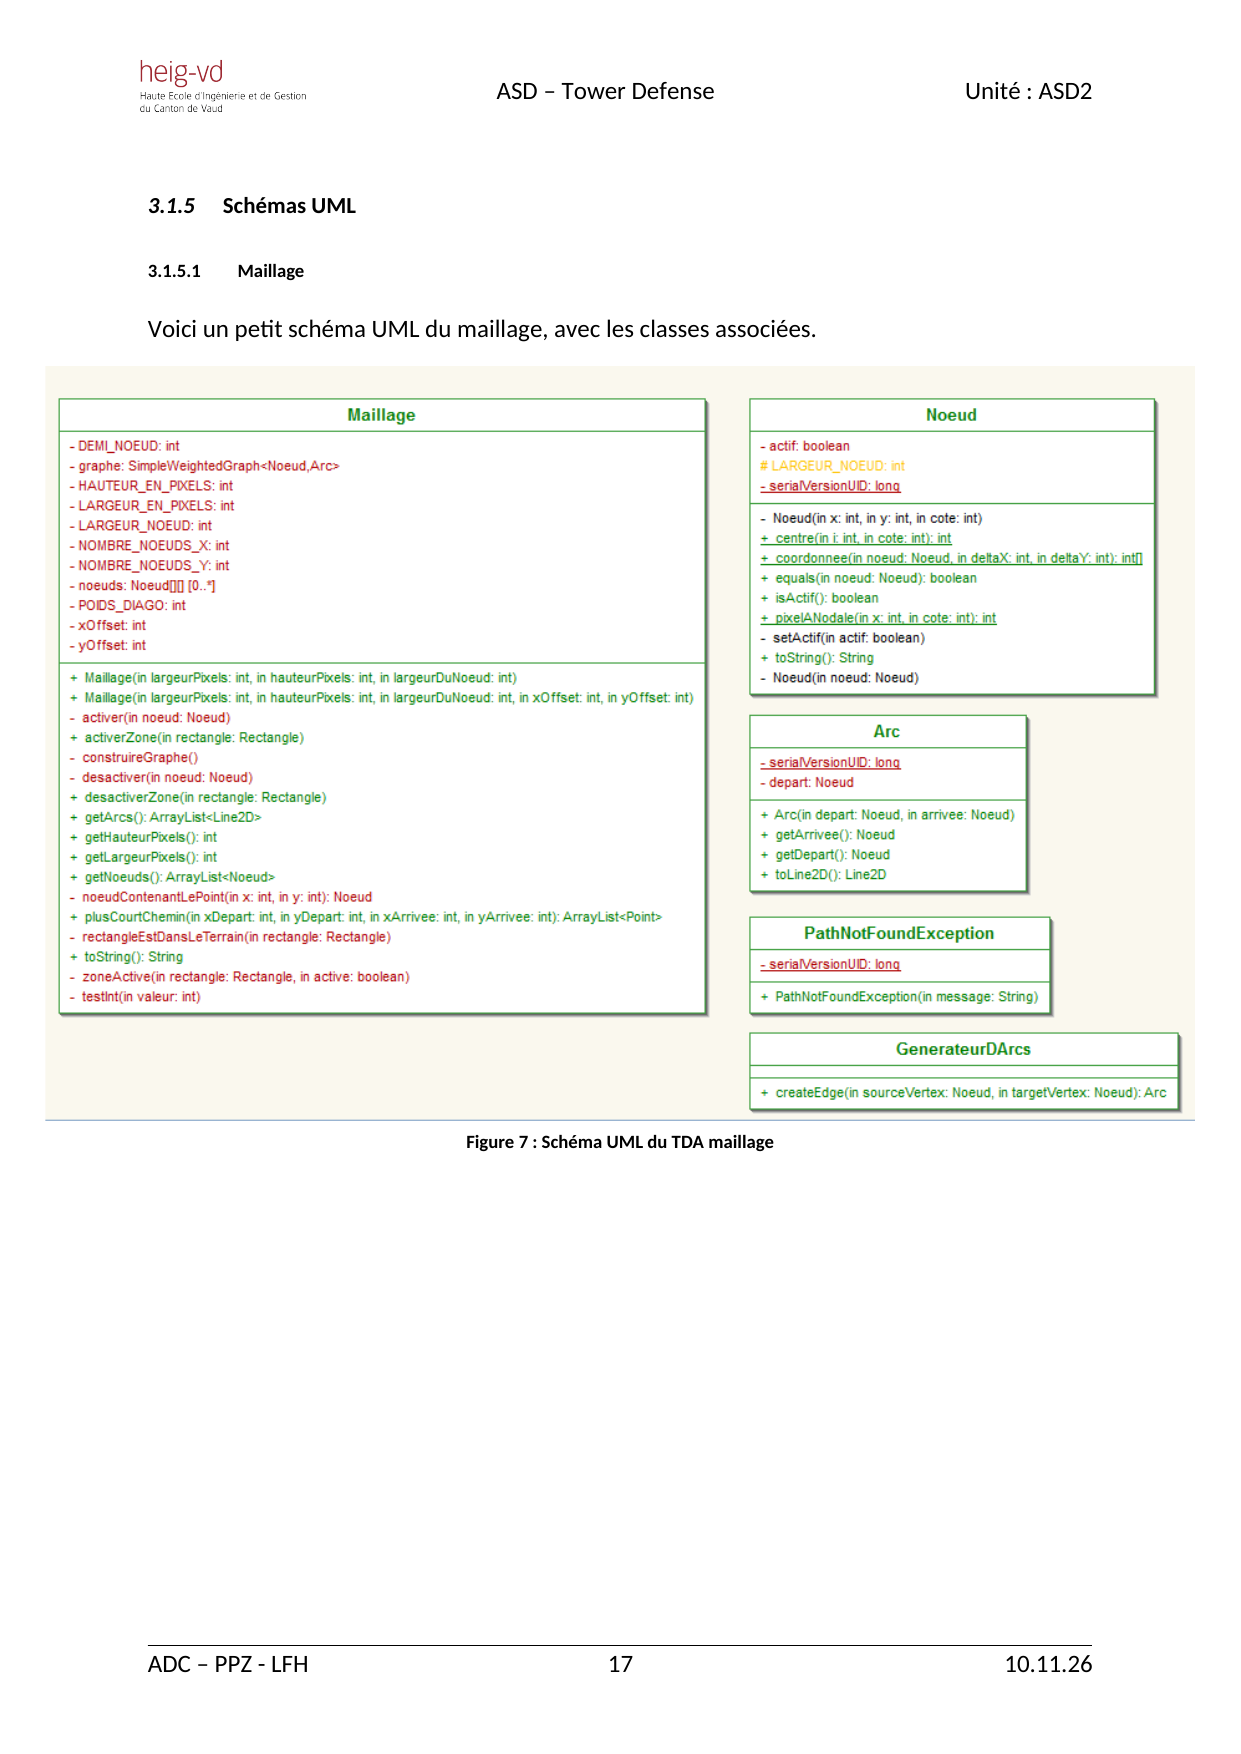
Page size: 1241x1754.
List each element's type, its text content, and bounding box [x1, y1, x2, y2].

picture [136, 57, 310, 114]
subtitle Schémas UML [148, 191, 1092, 219]
picture [45, 366, 1195, 1121]
text Voici un petit schéma UML du maillage, avec les classes associées. [148, 313, 1092, 343]
subtitle Maillage [148, 259, 1092, 282]
